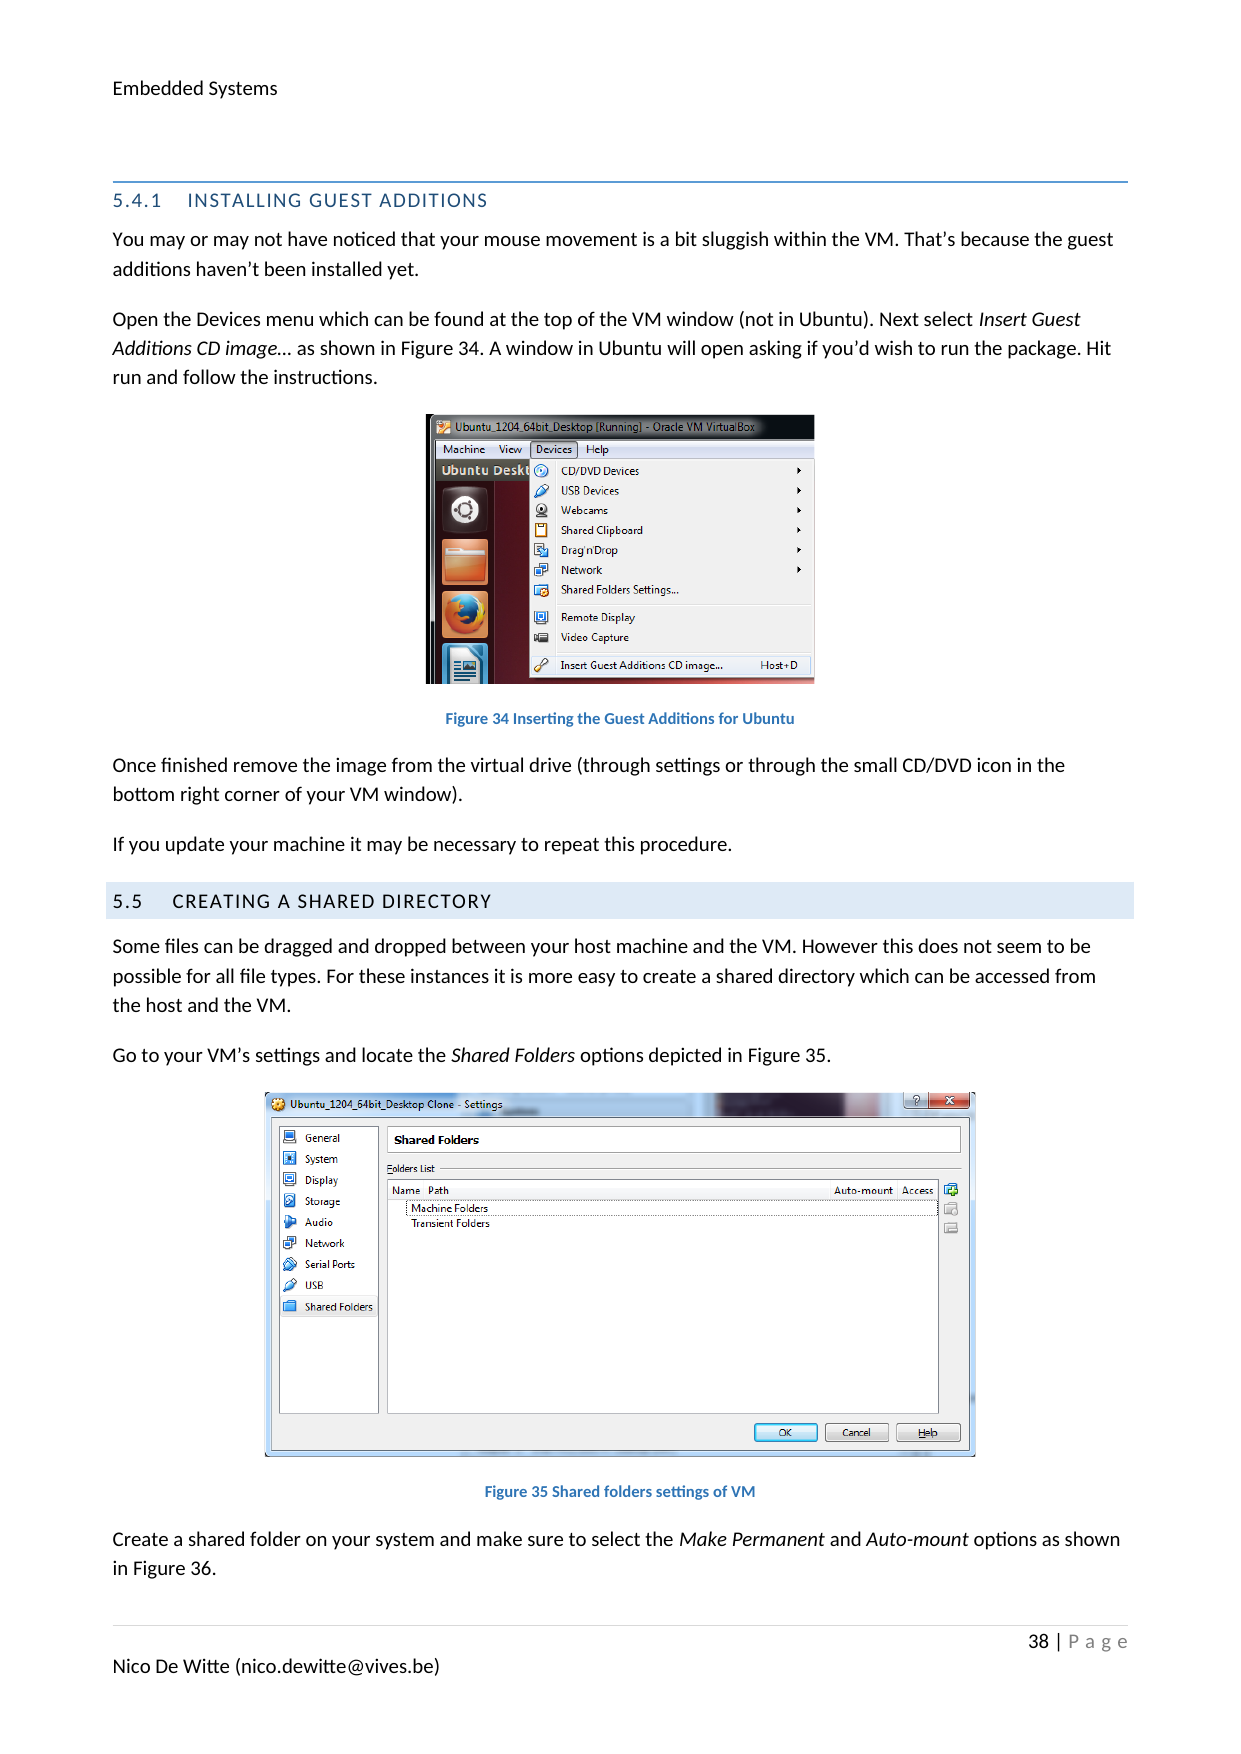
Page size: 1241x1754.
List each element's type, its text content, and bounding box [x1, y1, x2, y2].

picture [425, 414, 815, 684]
text Once finished remove the image from the virtual drive (through settings or through the small CD/DVD icon in the bottom right corner of your VM window). [112, 752, 1128, 807]
subtitle Installing Guest Additions [112, 182, 1128, 212]
text Create a shared folder on your system and make sure to select the Make Permanent and Auto-mount options as shown in Figure 36. [112, 1526, 1128, 1580]
picture [264, 1092, 976, 1457]
subtitle Creating a Shared Directory [113, 888, 1128, 913]
text Some files can be dragged and dropped between your host machine and the VM. However this does not seem to be possible for all file types. For these instances it is more easy to create a shared directory which can be accessed from the host and the VM. [112, 934, 1128, 1017]
text If you update your machine it may be necessary to repeat this procedure. [112, 832, 1128, 857]
text Open the Devices menu which can be found at the top of the VM window (not in Ubuntu). Next select Insert Guest Additions CD image… as shown in Figure 34. A window in Ubuntu will open asking if you’d wish to run the package. Hit run and follow the instructions. [112, 306, 1128, 389]
text You may or may not have noticed that your mouse movement is a bit sluggish within the VM. That’s because the guest additions haven’t been installed yet. [112, 227, 1128, 281]
text Go to your VM’s settings and locate the Shared Folders options depicted in Figure 35. [112, 1042, 1128, 1067]
